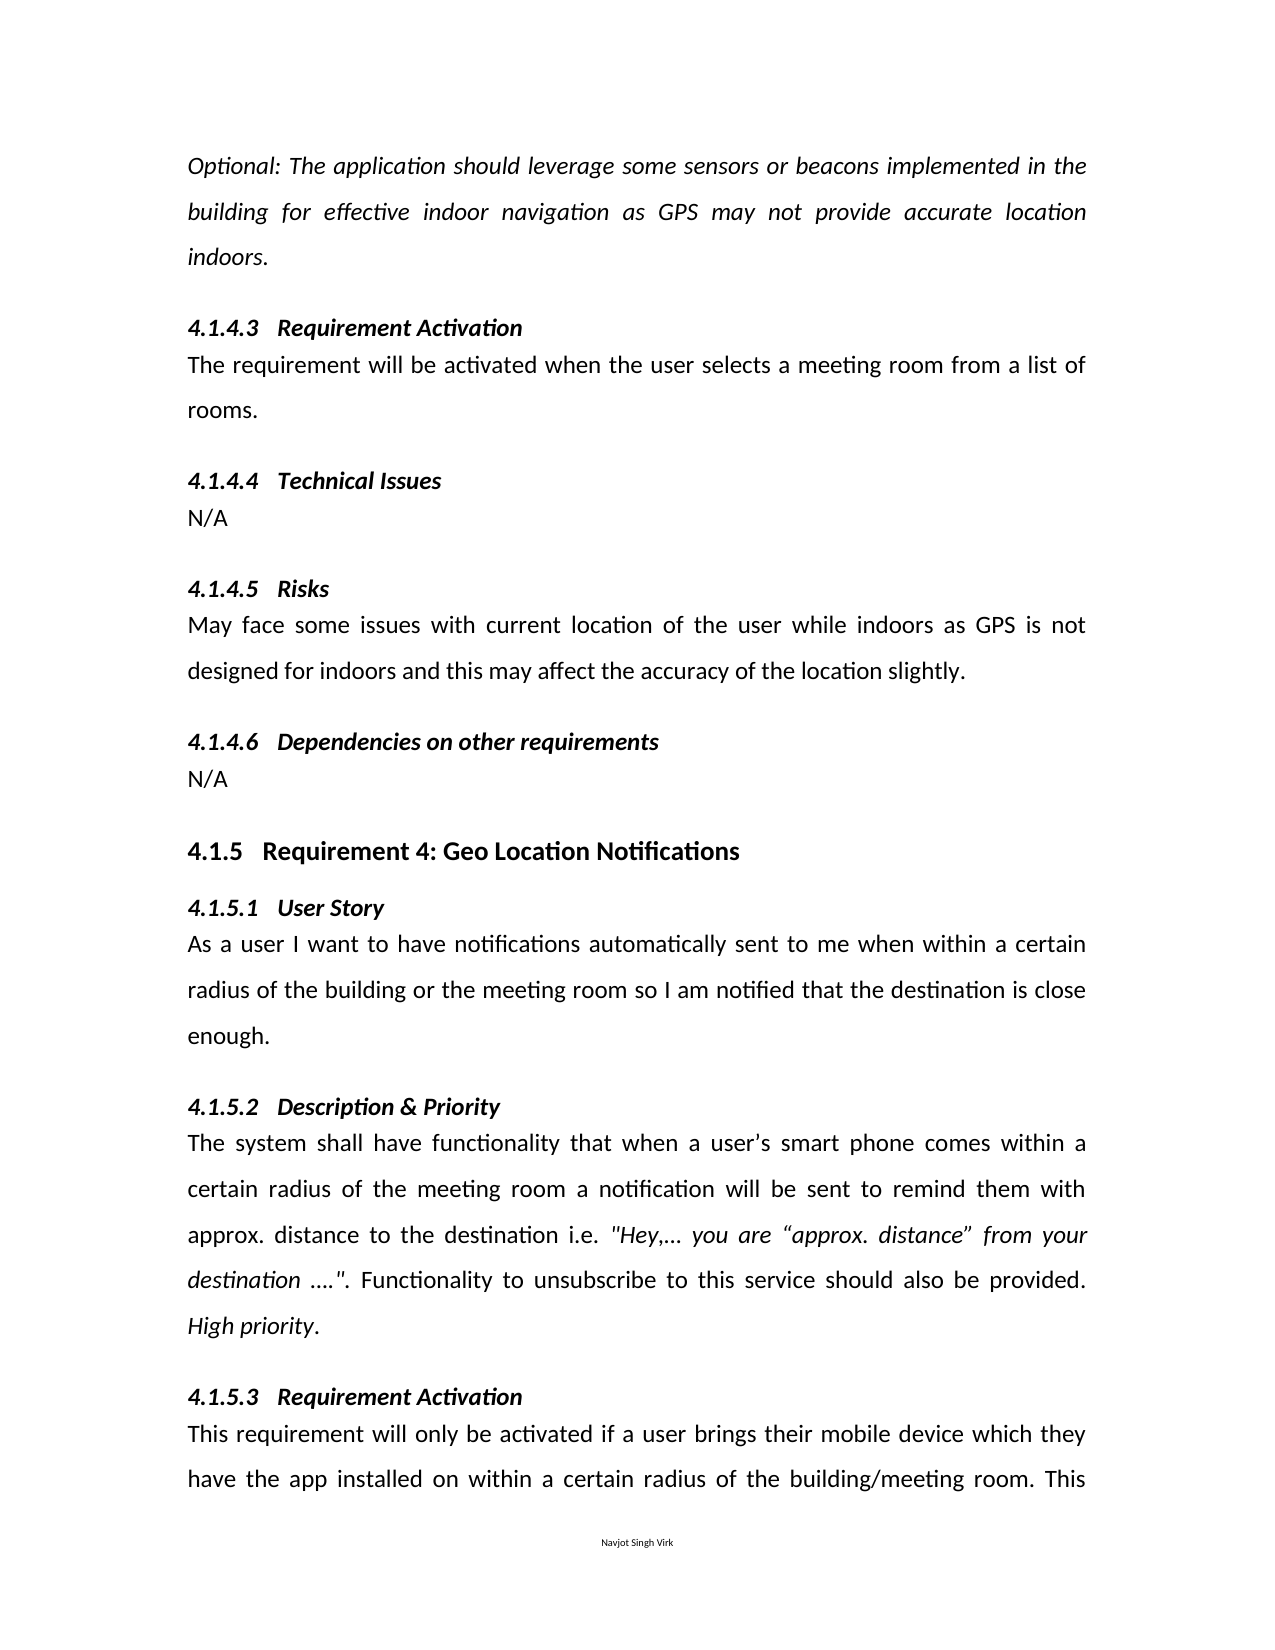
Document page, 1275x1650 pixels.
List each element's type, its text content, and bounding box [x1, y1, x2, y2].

subtitle Risks [187, 573, 1088, 603]
text N/A [187, 763, 1088, 793]
subtitle Requirement Activation [187, 1381, 1088, 1412]
text As a user I want to have notifications automatically sent to me when within a certain radius of the building or the meeting room so I am notified that the destination is close enough. [187, 928, 1088, 1050]
text The system shall have functionality that when a user’s smart phone comes within a certain radius of the meeting room a notification will be sent to remind them with approx. distance to the destination i.e. "Hey,… you are “approx. distance” from your destination ….". Functionality to unsubscribe to this service should also be provided. High priority. [187, 1127, 1088, 1341]
text Optional: The application should leverage some sensors or beacons implemented in the building for effective indoor navigation as GPS may not provide accurate location indoors. [187, 150, 1088, 272]
subtitle Dependencies on other requirements [187, 726, 1088, 757]
subtitle Requirement Activation [187, 312, 1088, 343]
subtitle Requirement 4: Geo Location Notifications [187, 834, 1088, 867]
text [187, 1418, 1088, 1494]
subtitle User Story [187, 892, 1088, 922]
text The requirement will be activated when the user selects a meeting room from a list of rooms. [187, 349, 1088, 425]
text N/A [187, 502, 1088, 533]
text May face some issues with current location of the user while indoors as GPS is not designed for indoors and this may affect the accuracy of the location slightly. [187, 610, 1088, 686]
subtitle Description & Priority [187, 1091, 1088, 1121]
subtitle Technical Issues [187, 465, 1088, 496]
